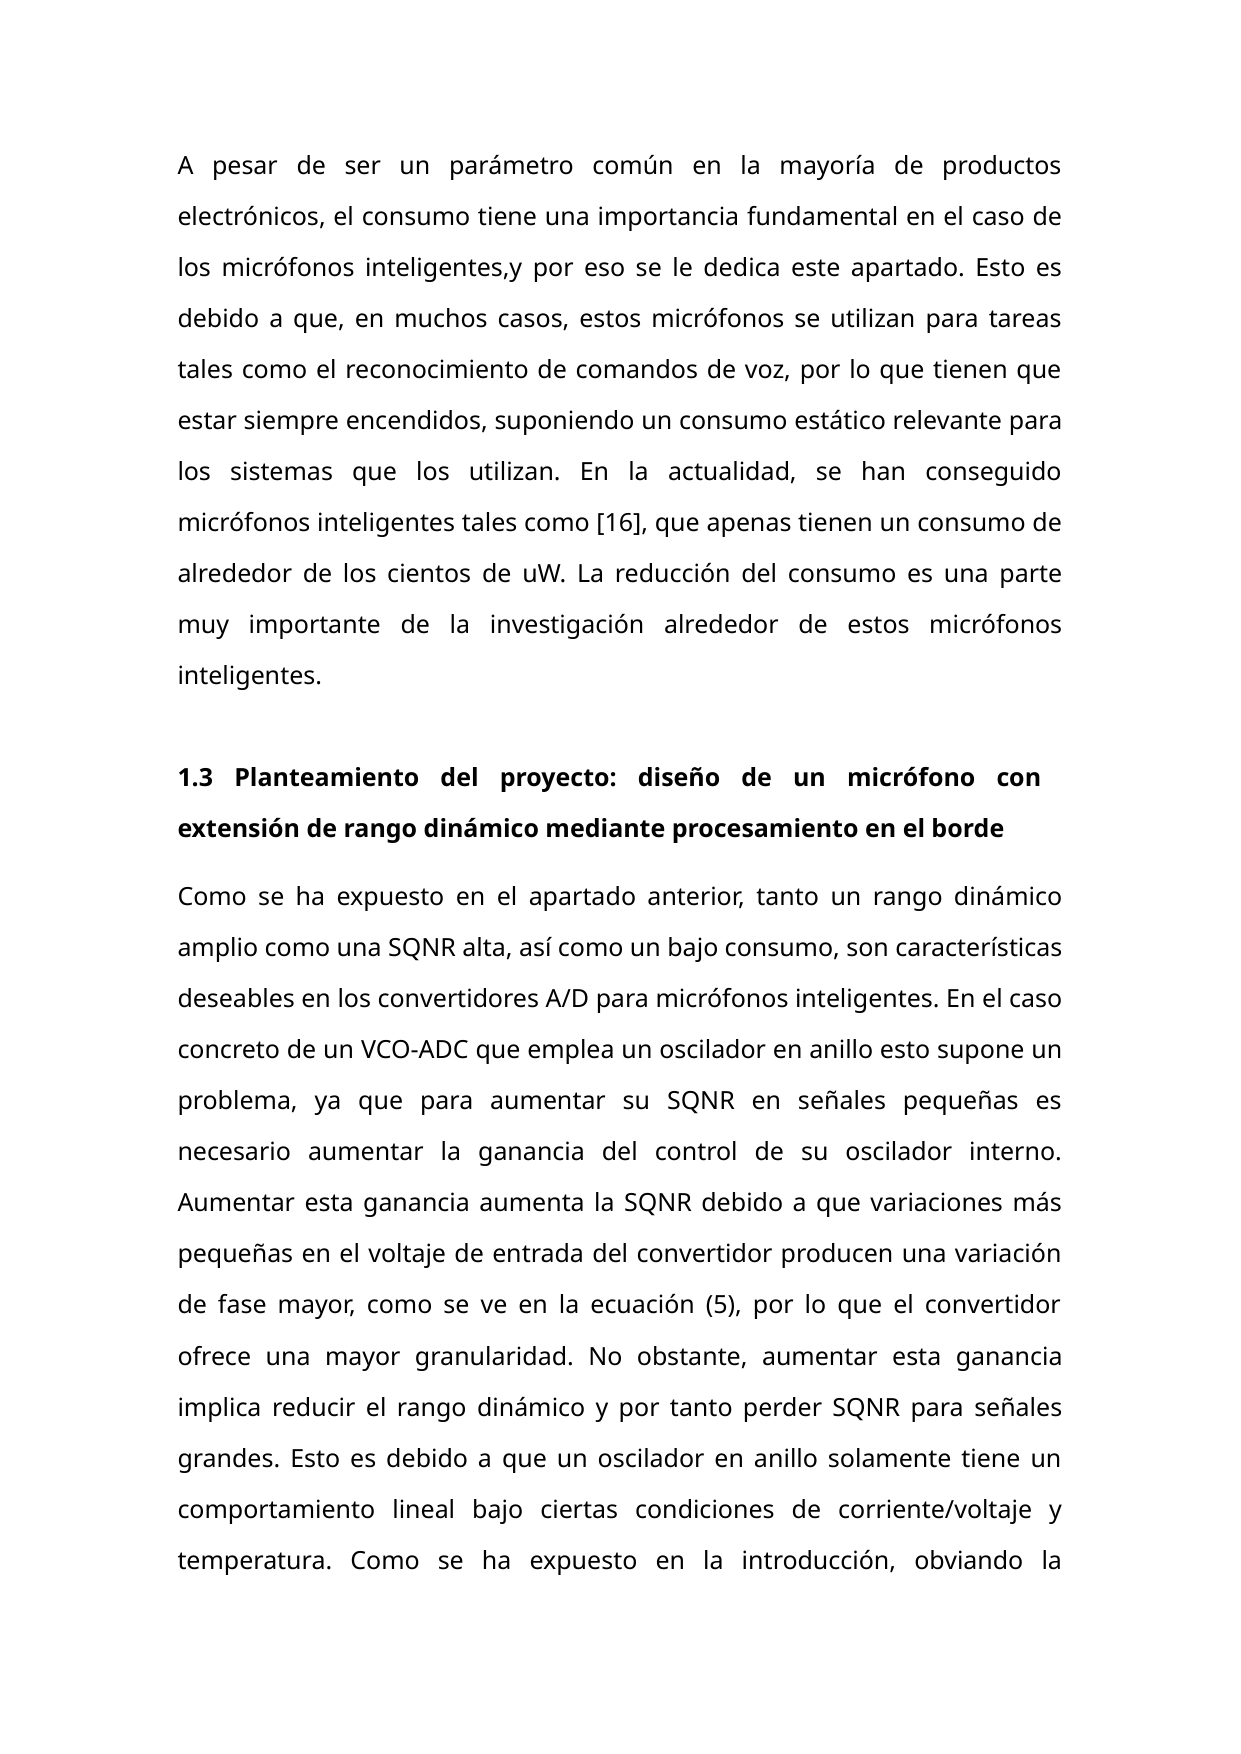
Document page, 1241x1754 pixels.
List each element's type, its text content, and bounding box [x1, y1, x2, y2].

text A pesar de ser un parámetro común en la mayoría de productos electrónicos, el consumo tiene una importancia fundamental en el caso de los micrófonos inteligentes,y por eso se le dedica este apartado. Esto es debido a que, en muchos casos, estos micrófonos se utilizan para tareas tales como el reconocimiento de comandos de voz, por lo que tienen que estar siempre encendidos, suponiendo un consumo estático relevante para los sistemas que los utilizan. En la actualidad, se han conseguido micrófonos inteligentes tales como [16], que apenas tienen un consumo de alrededor de los cientos de uW. La reducción del consumo es una parte muy importante de la investigación alrededor de estos micrófonos inteligentes. 1.3 Planteamiento del proyecto: diseño de un micrófono con extensión de rango dinámico mediante procesamiento en el borde [177, 148, 1063, 845]
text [177, 879, 1063, 1576]
